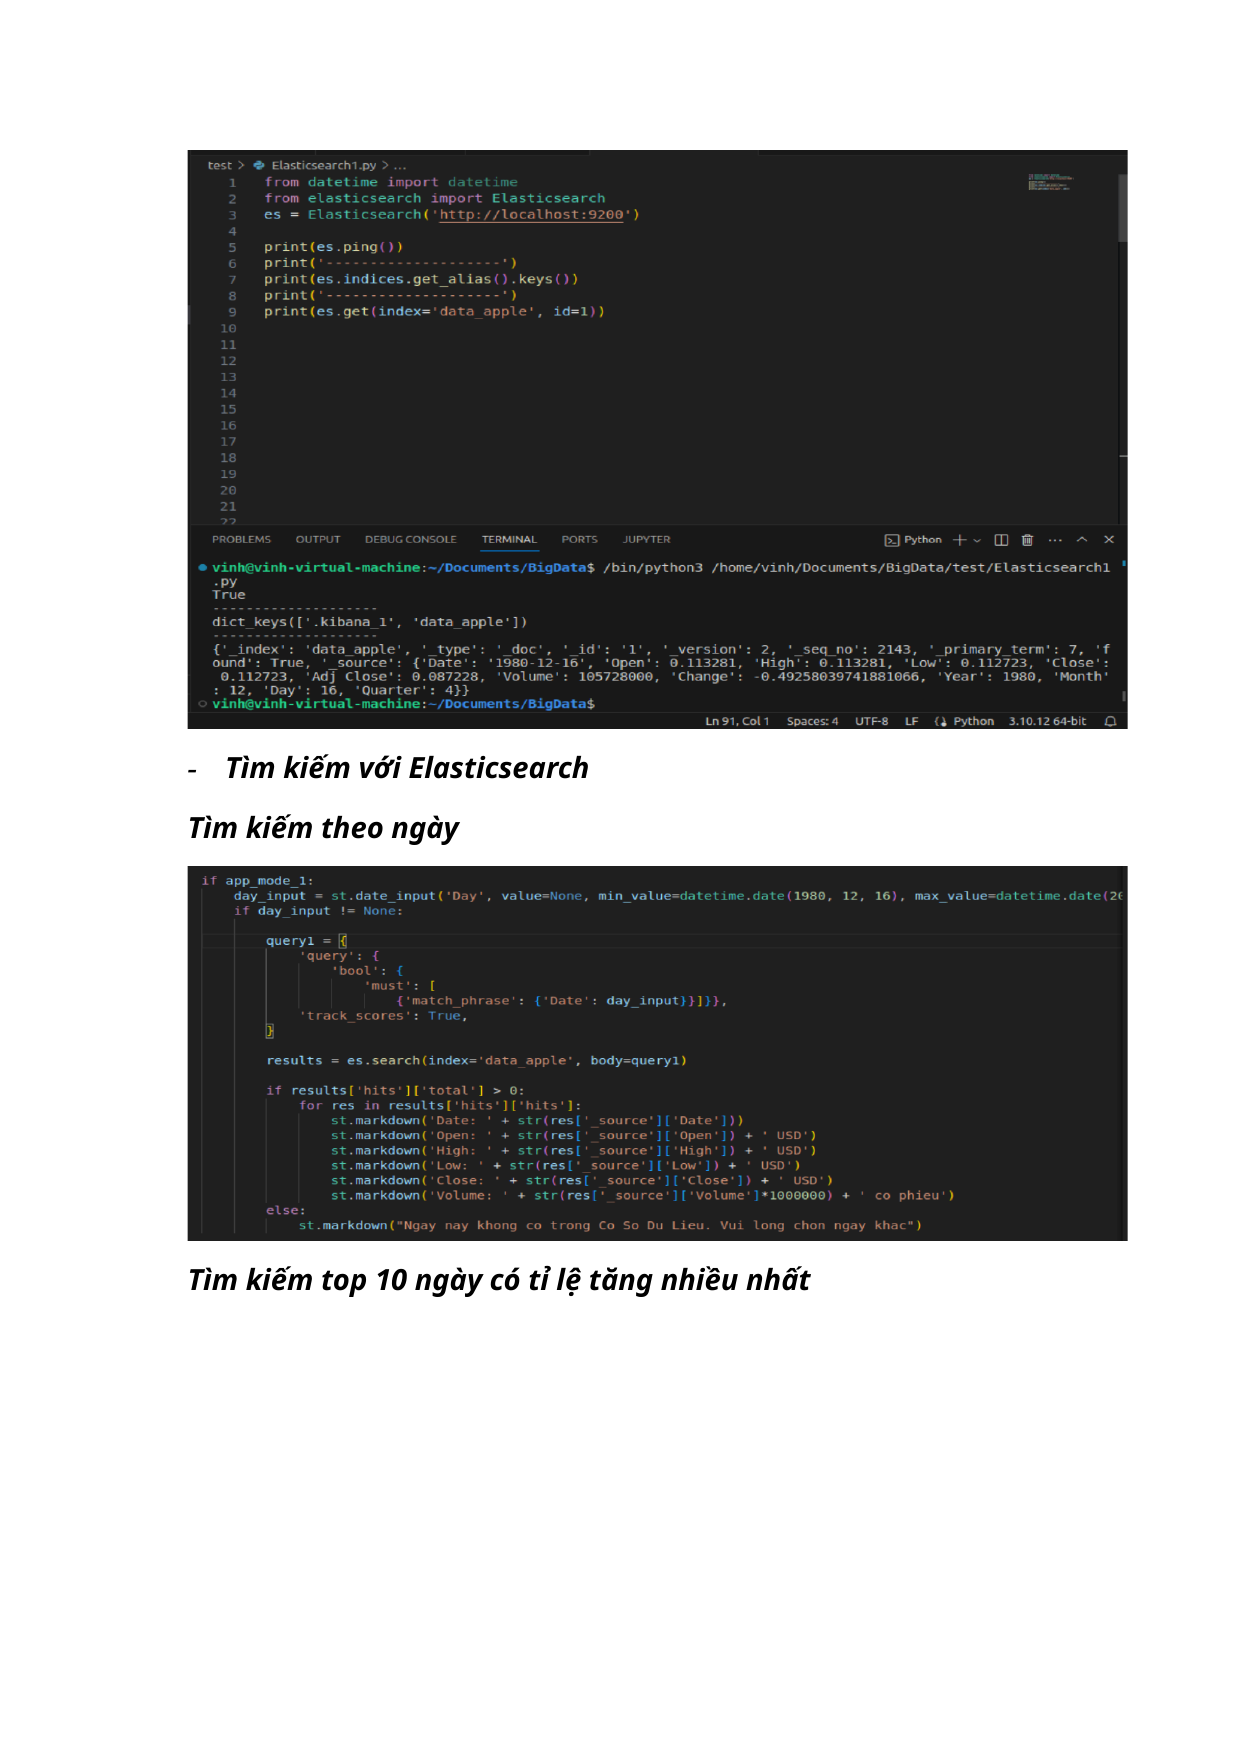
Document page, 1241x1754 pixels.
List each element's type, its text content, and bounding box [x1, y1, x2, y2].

list Tìm kiếm với Elasticsearch [187, 748, 1090, 787]
text Tìm kiếm theo ngày [187, 807, 1090, 847]
picture [187, 150, 1128, 729]
picture [187, 866, 1128, 1241]
text Tìm kiếm top 10 ngày có tỉ lệ tăng nhiều nhất [187, 1259, 1090, 1299]
